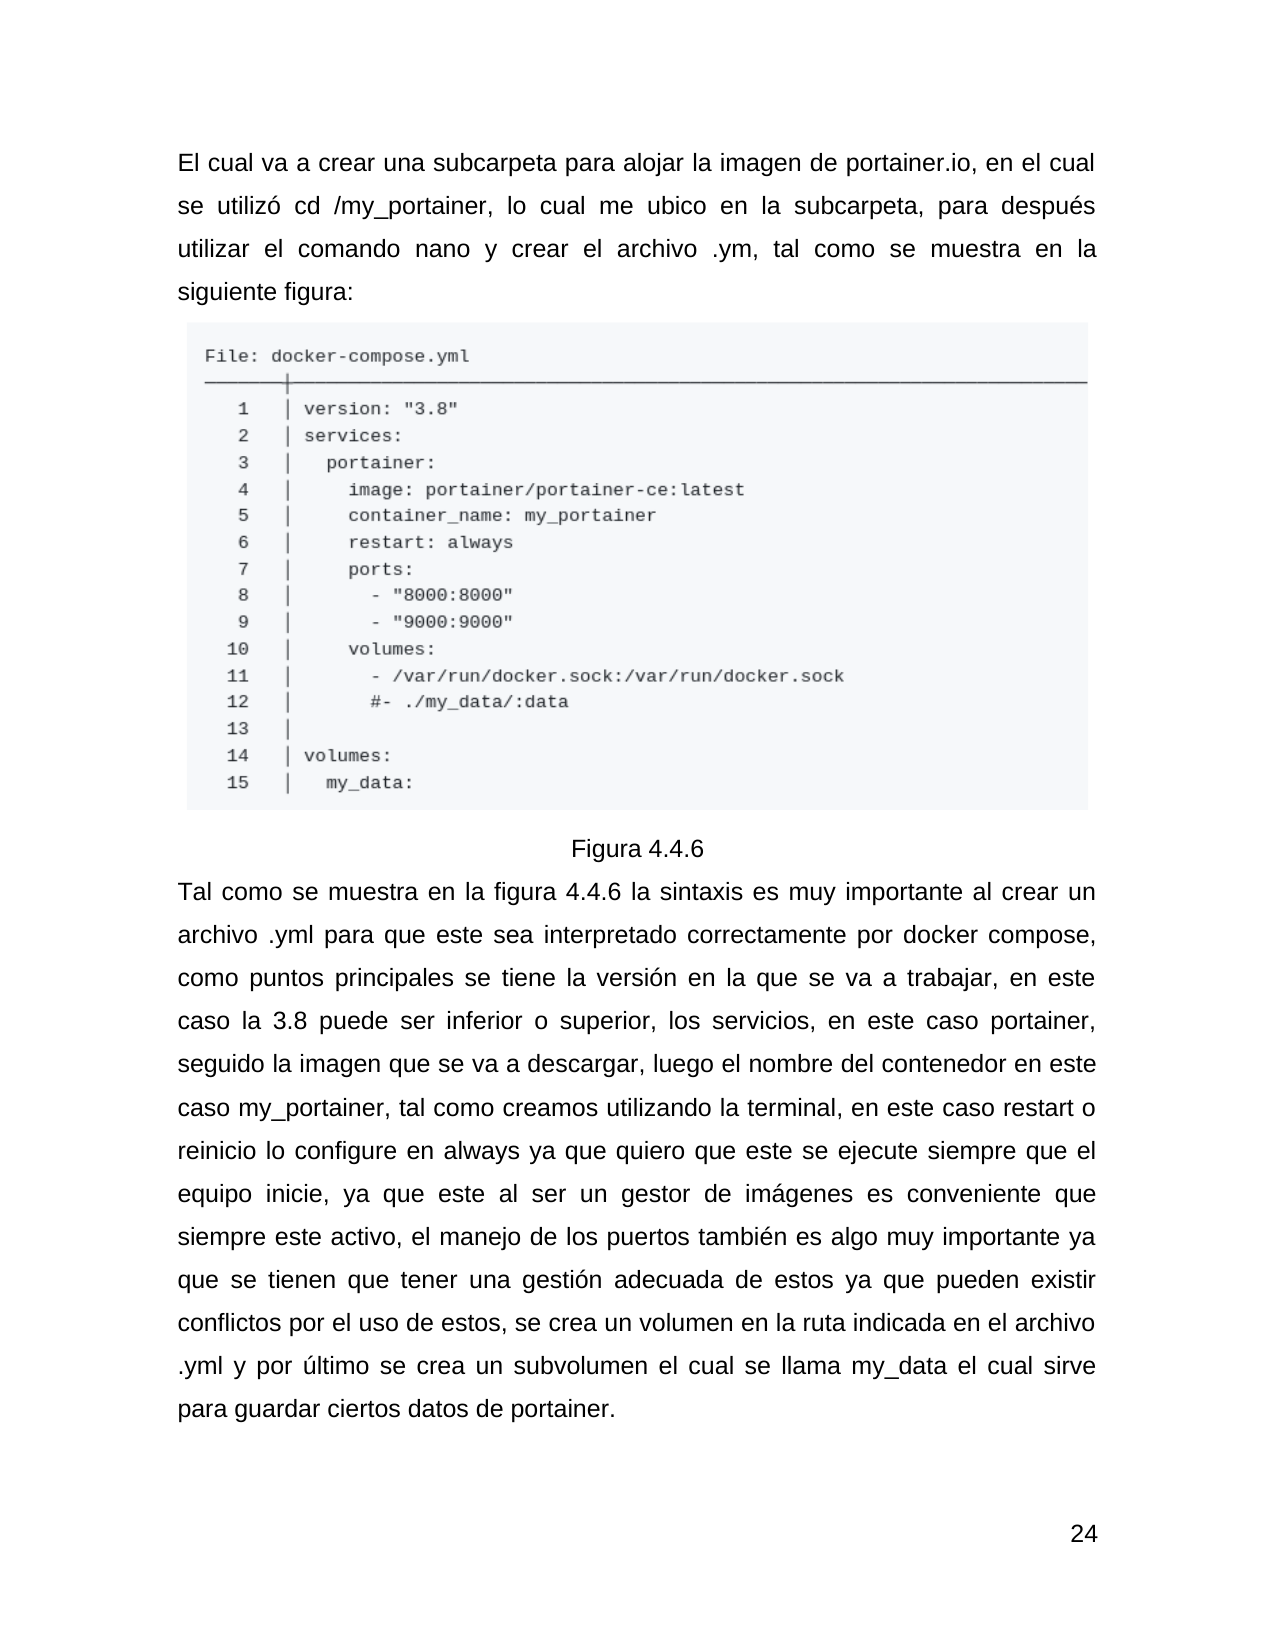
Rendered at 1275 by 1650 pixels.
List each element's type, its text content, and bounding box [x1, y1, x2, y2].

text El cual va a crear una subcarpeta para alojar la imagen de portainer.io, en el cual se utilizó cd /my_portainer, lo cual me ubico en la subcarpeta, para después utilizar el comando nano y crear el archivo .ym, tal como se muestra en la siguiente figura: [177, 148, 1098, 306]
picture [186, 320, 1089, 810]
text Figura 4.4.6 [177, 834, 1098, 863]
text Tal como se muestra en la figura 4.4.6 la sintaxis es muy importante al crear un archivo .yml para que este sea interpretado correctamente por docker compose, como puntos principales se tiene la versión en la que se va a trabajar, en este caso la 3.8 puede ser inferior o superior, los servicios, en este caso portainer, seguido la imagen que se va a descargar, luego el nombre del contenedor en este caso my_portainer, tal como creamos utilizando la terminal, en este caso restart o reinicio lo configure en always ya que quiero que este se ejecute siempre que el equipo inicie, ya que este al ser un gestor de imágenes es conveniente que siempre este activo, el manejo de los puertos también es algo muy importante ya que se tienen que tener una gestión adecuada de estos ya que pueden existir conflictos por el uso de estos, se crea un volumen en la ruta indicada en el archivo .yml y por último se crea un subvolumen el cual se llama my_data el cual sirve para guardar ciertos datos de portainer. [177, 877, 1098, 1423]
